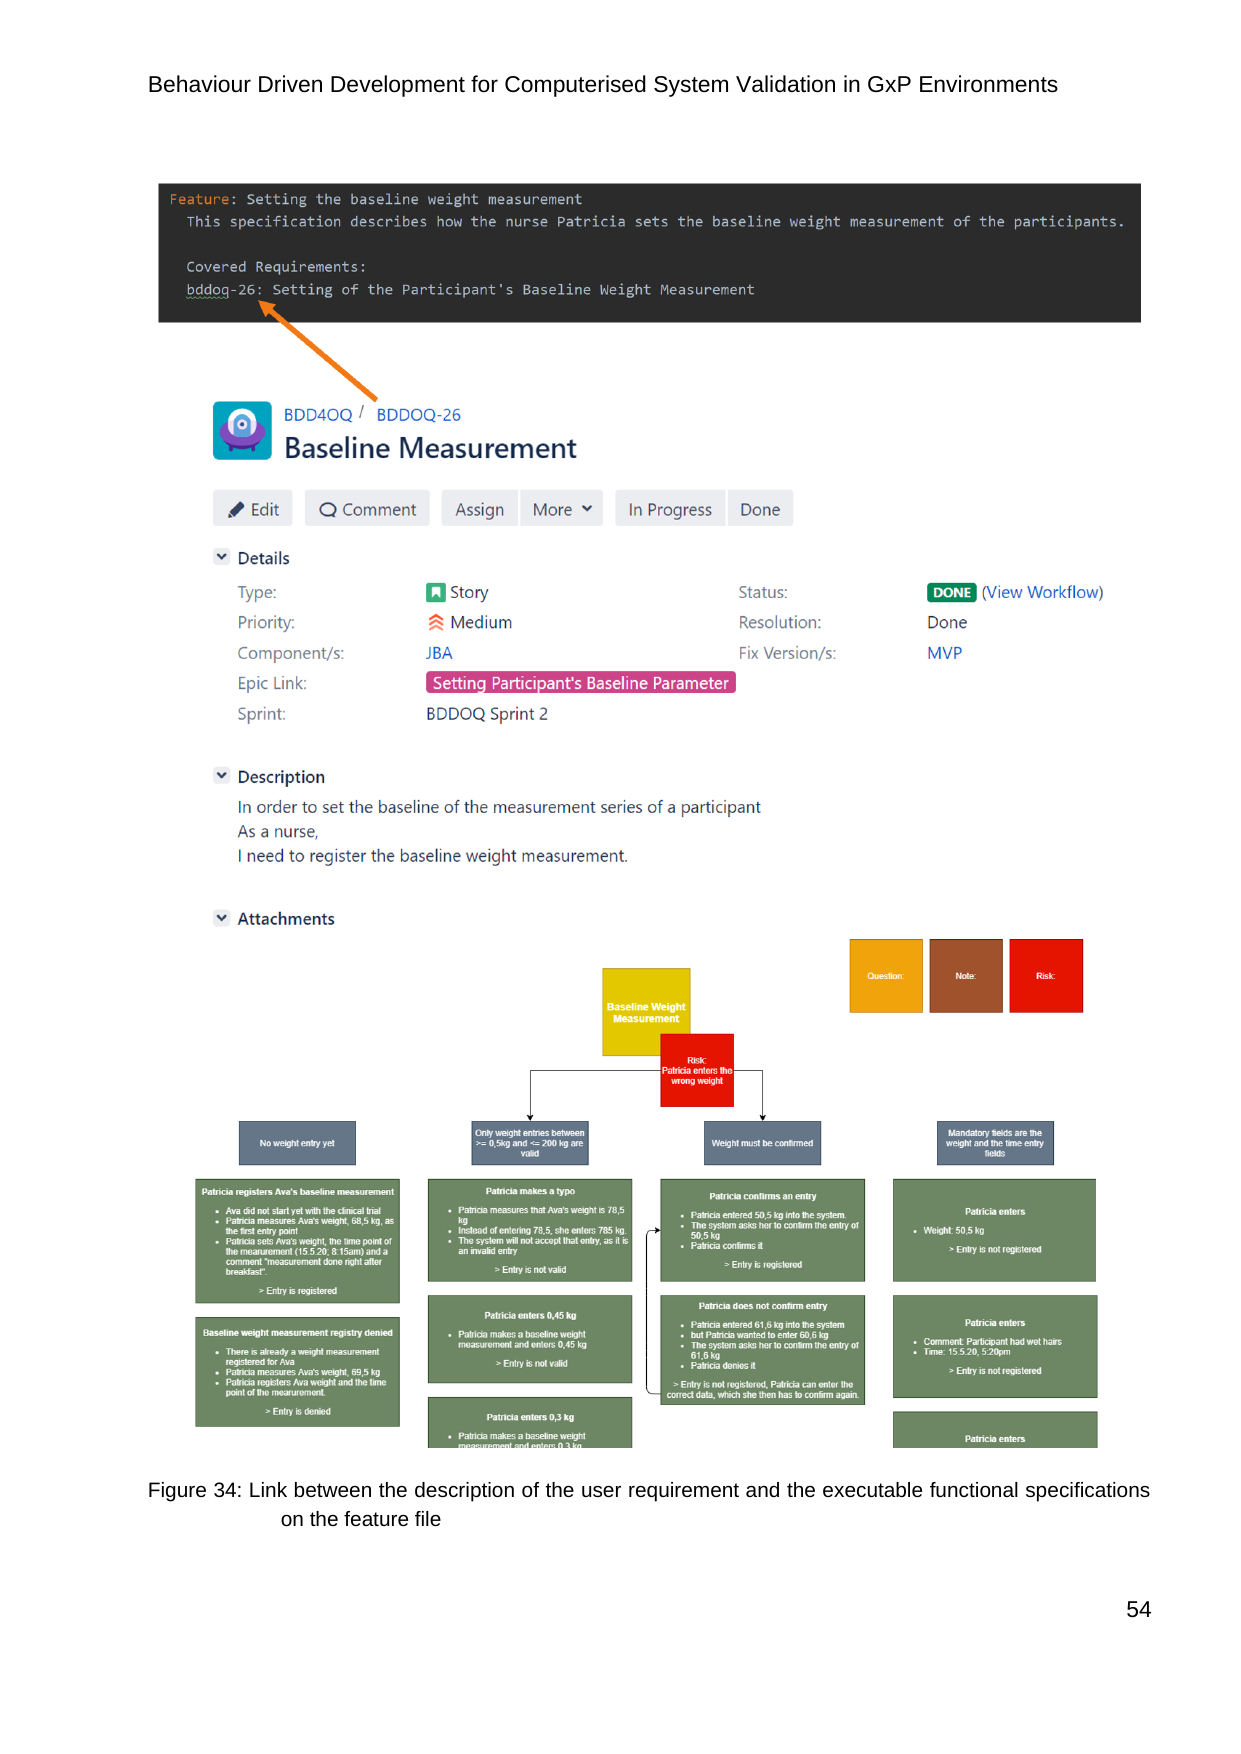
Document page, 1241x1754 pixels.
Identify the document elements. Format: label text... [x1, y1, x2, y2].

picture [147, 177, 1152, 1448]
text Figure 34: Link between the description of the user requirement and the executable functional specifications on the feature file [148, 1474, 1152, 1532]
